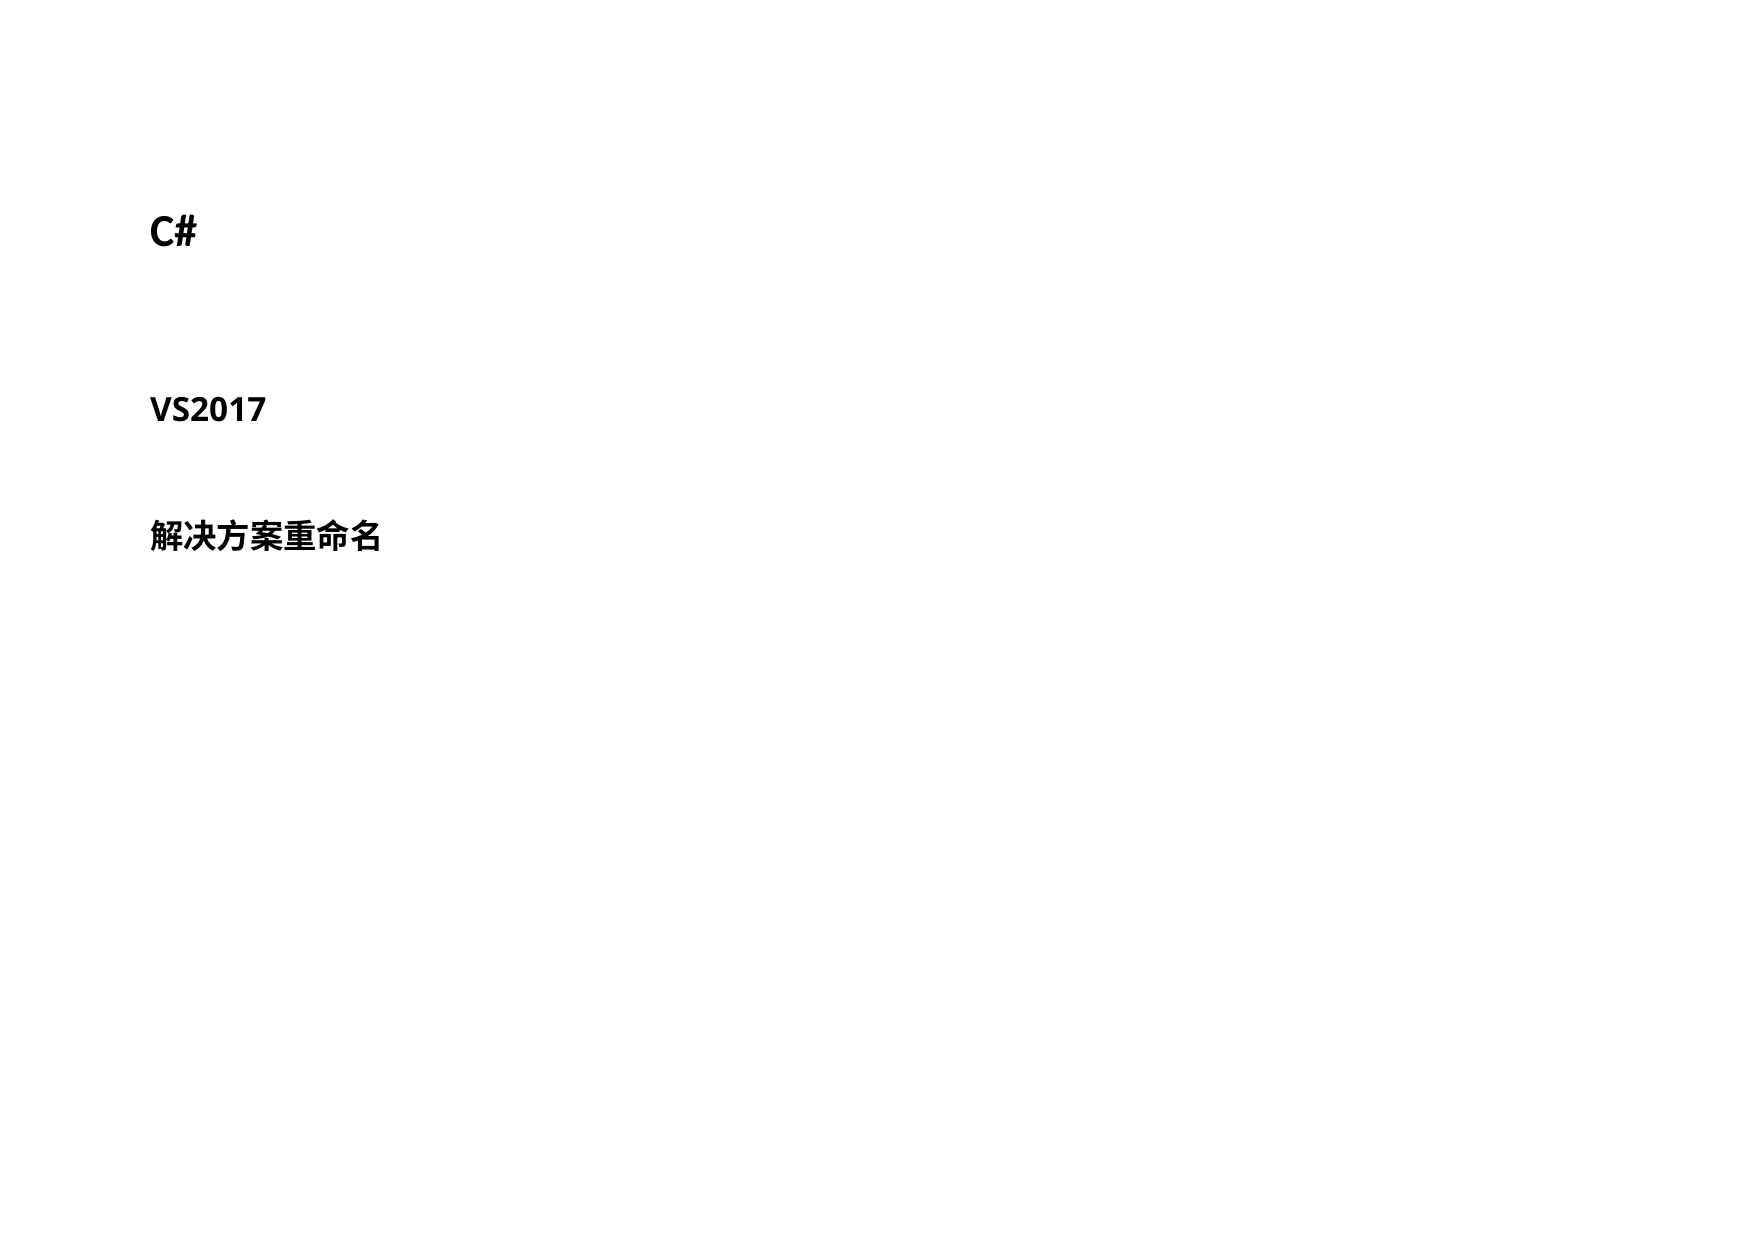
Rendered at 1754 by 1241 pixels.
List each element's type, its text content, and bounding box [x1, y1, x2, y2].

subtitle 解决方案重命名 [150, 501, 1604, 566]
subtitle C# [150, 198, 1604, 263]
subtitle VS2017 [150, 376, 1604, 441]
